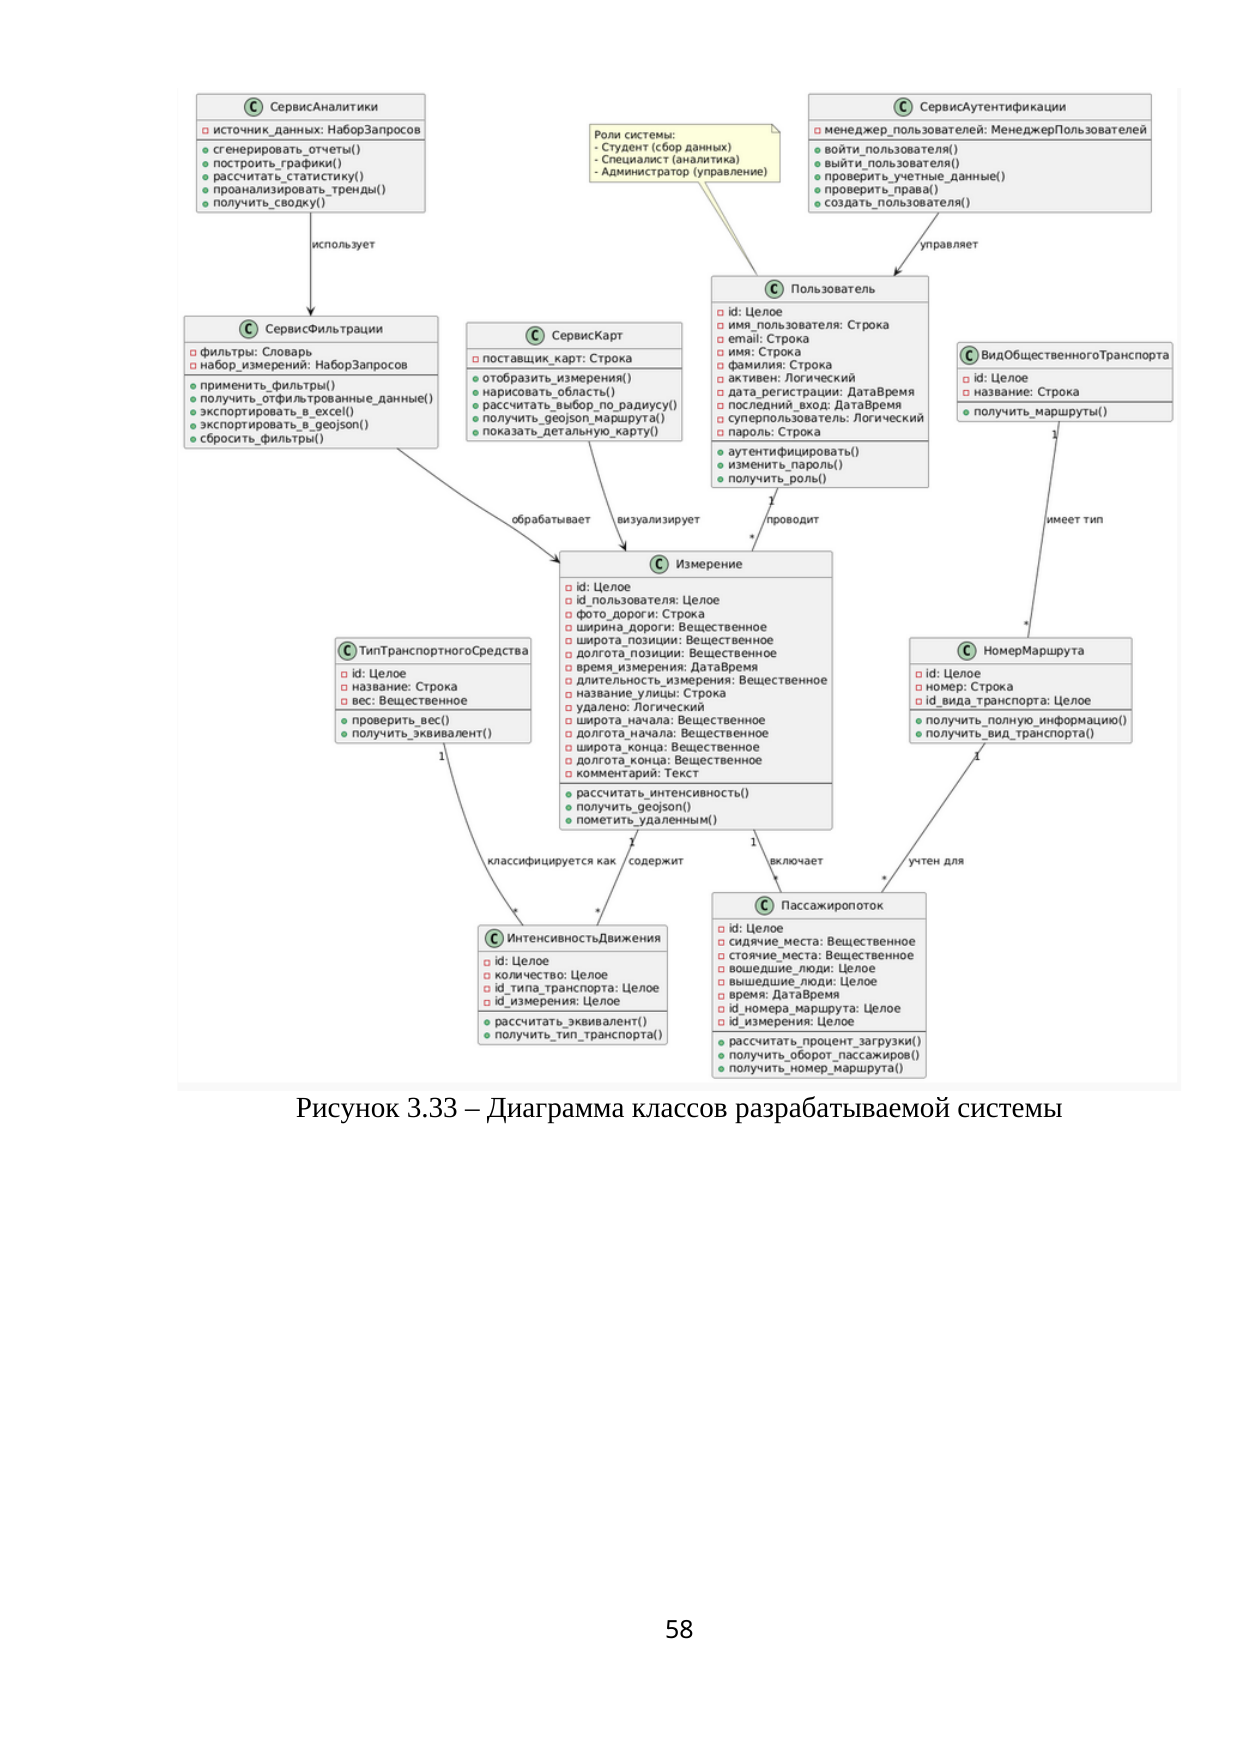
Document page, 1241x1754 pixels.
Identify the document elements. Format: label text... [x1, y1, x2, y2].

picture [177, 88, 1182, 1091]
text Рисунок 3.33 – Диаграмма классов разрабатываемой системы [177, 1091, 1181, 1124]
